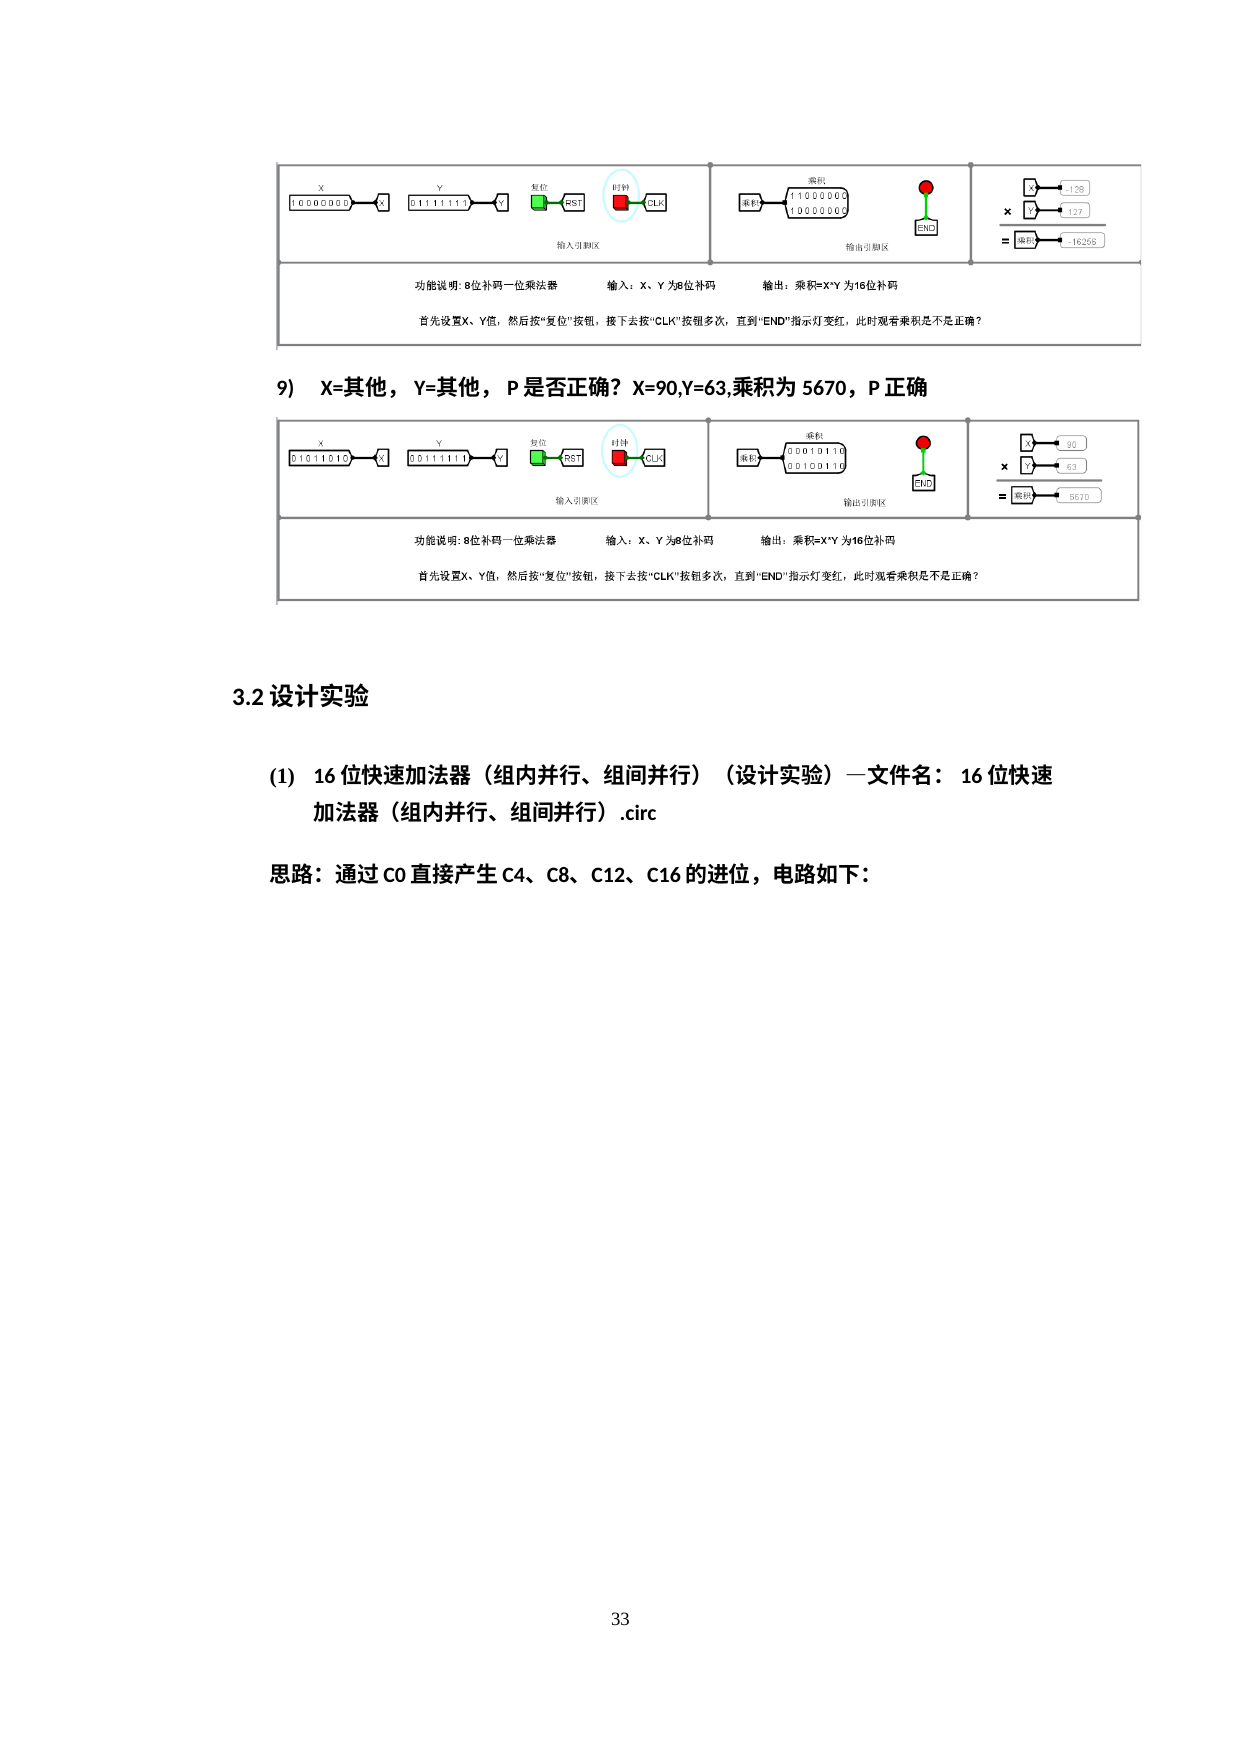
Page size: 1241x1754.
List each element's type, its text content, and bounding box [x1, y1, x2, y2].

list X=其他， Y=其他， P是否正确？X=90,Y=63,乘积为5670，P正确 [276, 369, 1053, 402]
text 思路：通过C0直接产生C4、C8、C12、C16的进位，电路如下： [269, 857, 1053, 889]
picture [276, 417, 1142, 605]
picture [276, 162, 1142, 350]
list 16位快速加法器（组内并行、组间并行）（设计实验）—文件名： 16位快速加法器（组内并行、组间并行）.circ [269, 758, 1053, 827]
list 设计实验 [232, 662, 1053, 727]
